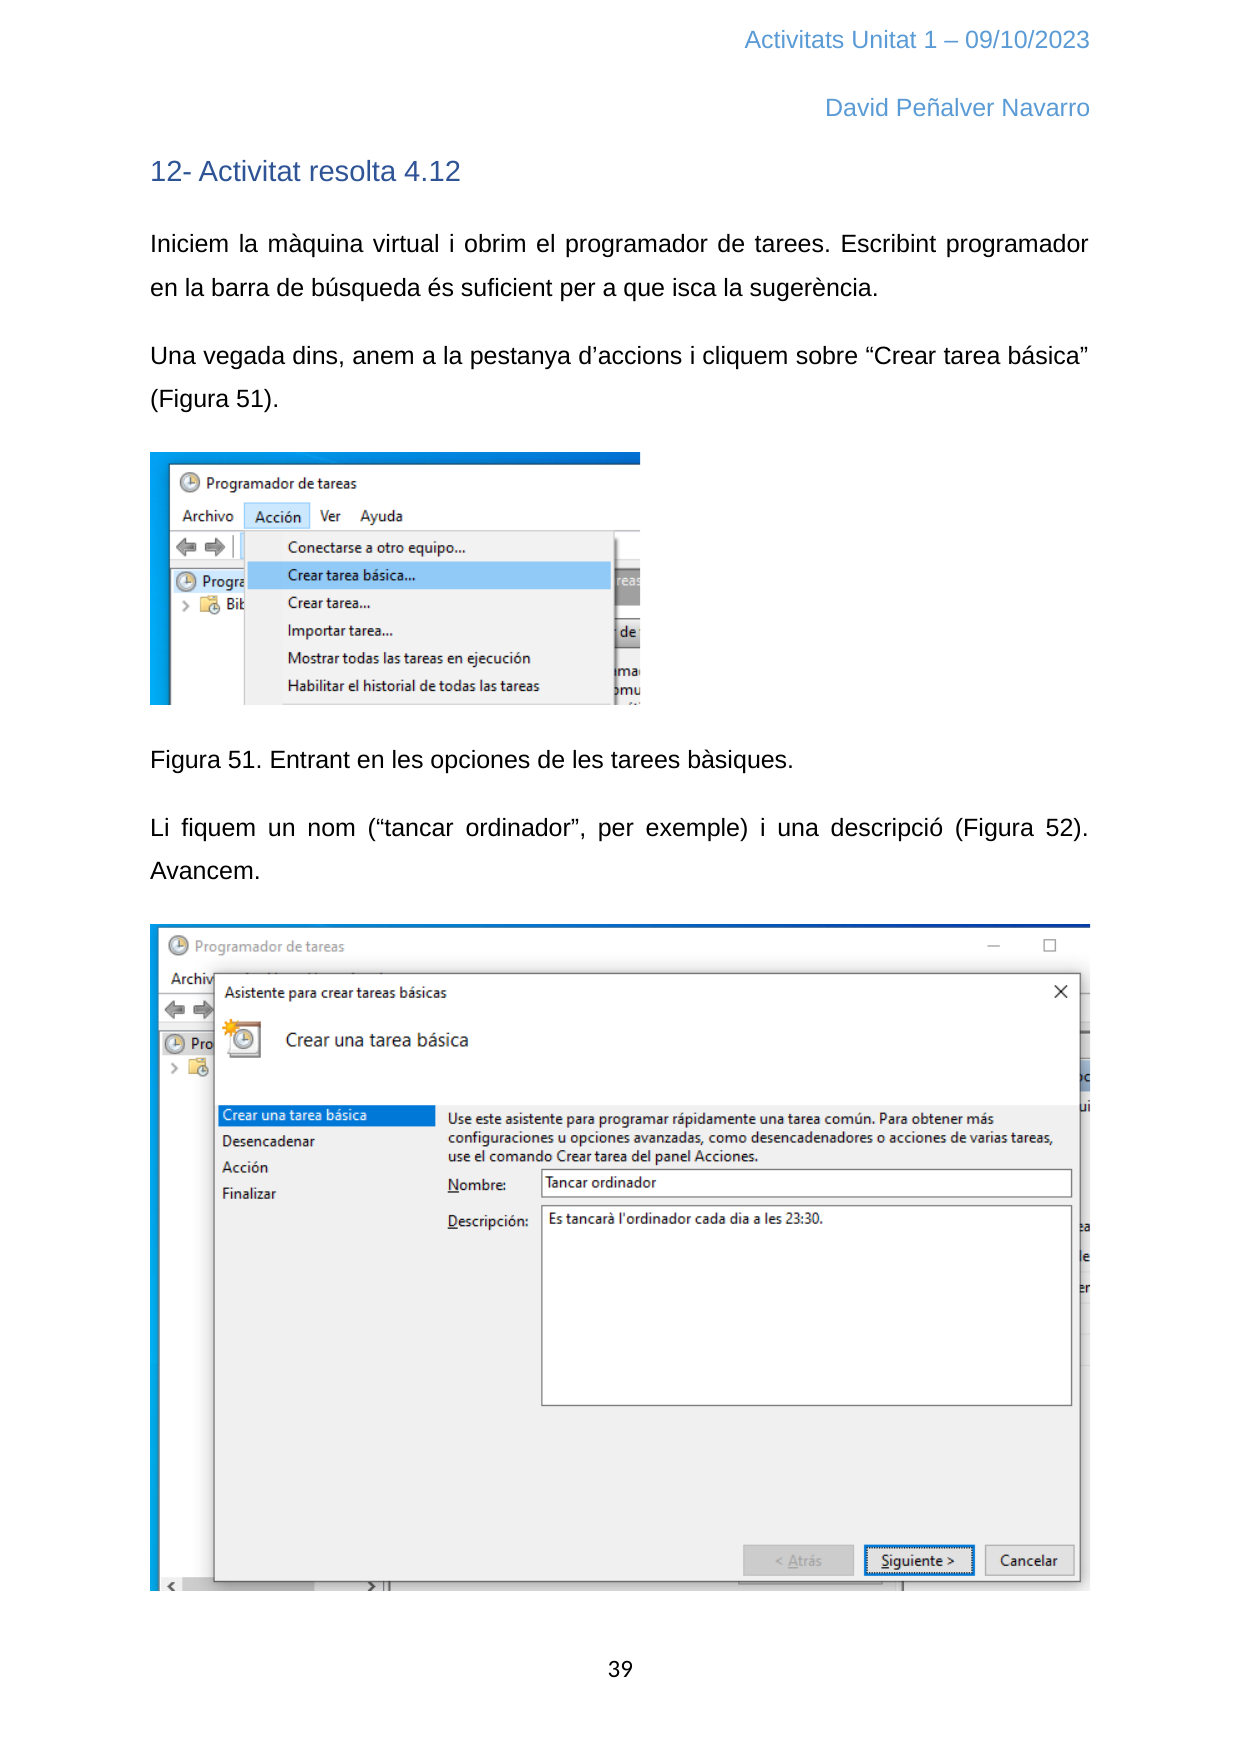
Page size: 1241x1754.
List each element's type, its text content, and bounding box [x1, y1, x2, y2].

picture [170, 452, 640, 705]
picture [158, 924, 1091, 1591]
text Iniciem la màquina virtual i obrim el programador de tarees. Escribint programador en la barra de búsqueda és suficient per a que isca la sugerència. [150, 229, 1090, 301]
text Una vegada dins, anem a la pestanya d’accions i cliquem sobre “Crear tarea básica” (Figura 51). [150, 341, 1090, 413]
subtitle 12- Activitat resolta 4.12 [150, 154, 1090, 188]
text Li fiquem un nom (“tancar ordinador”, per exemple) i una descripció (Figura 52). Avancem. [150, 813, 1090, 885]
text Figura 51. Entrant en les opciones de les tarees bàsiques. [150, 745, 1090, 773]
